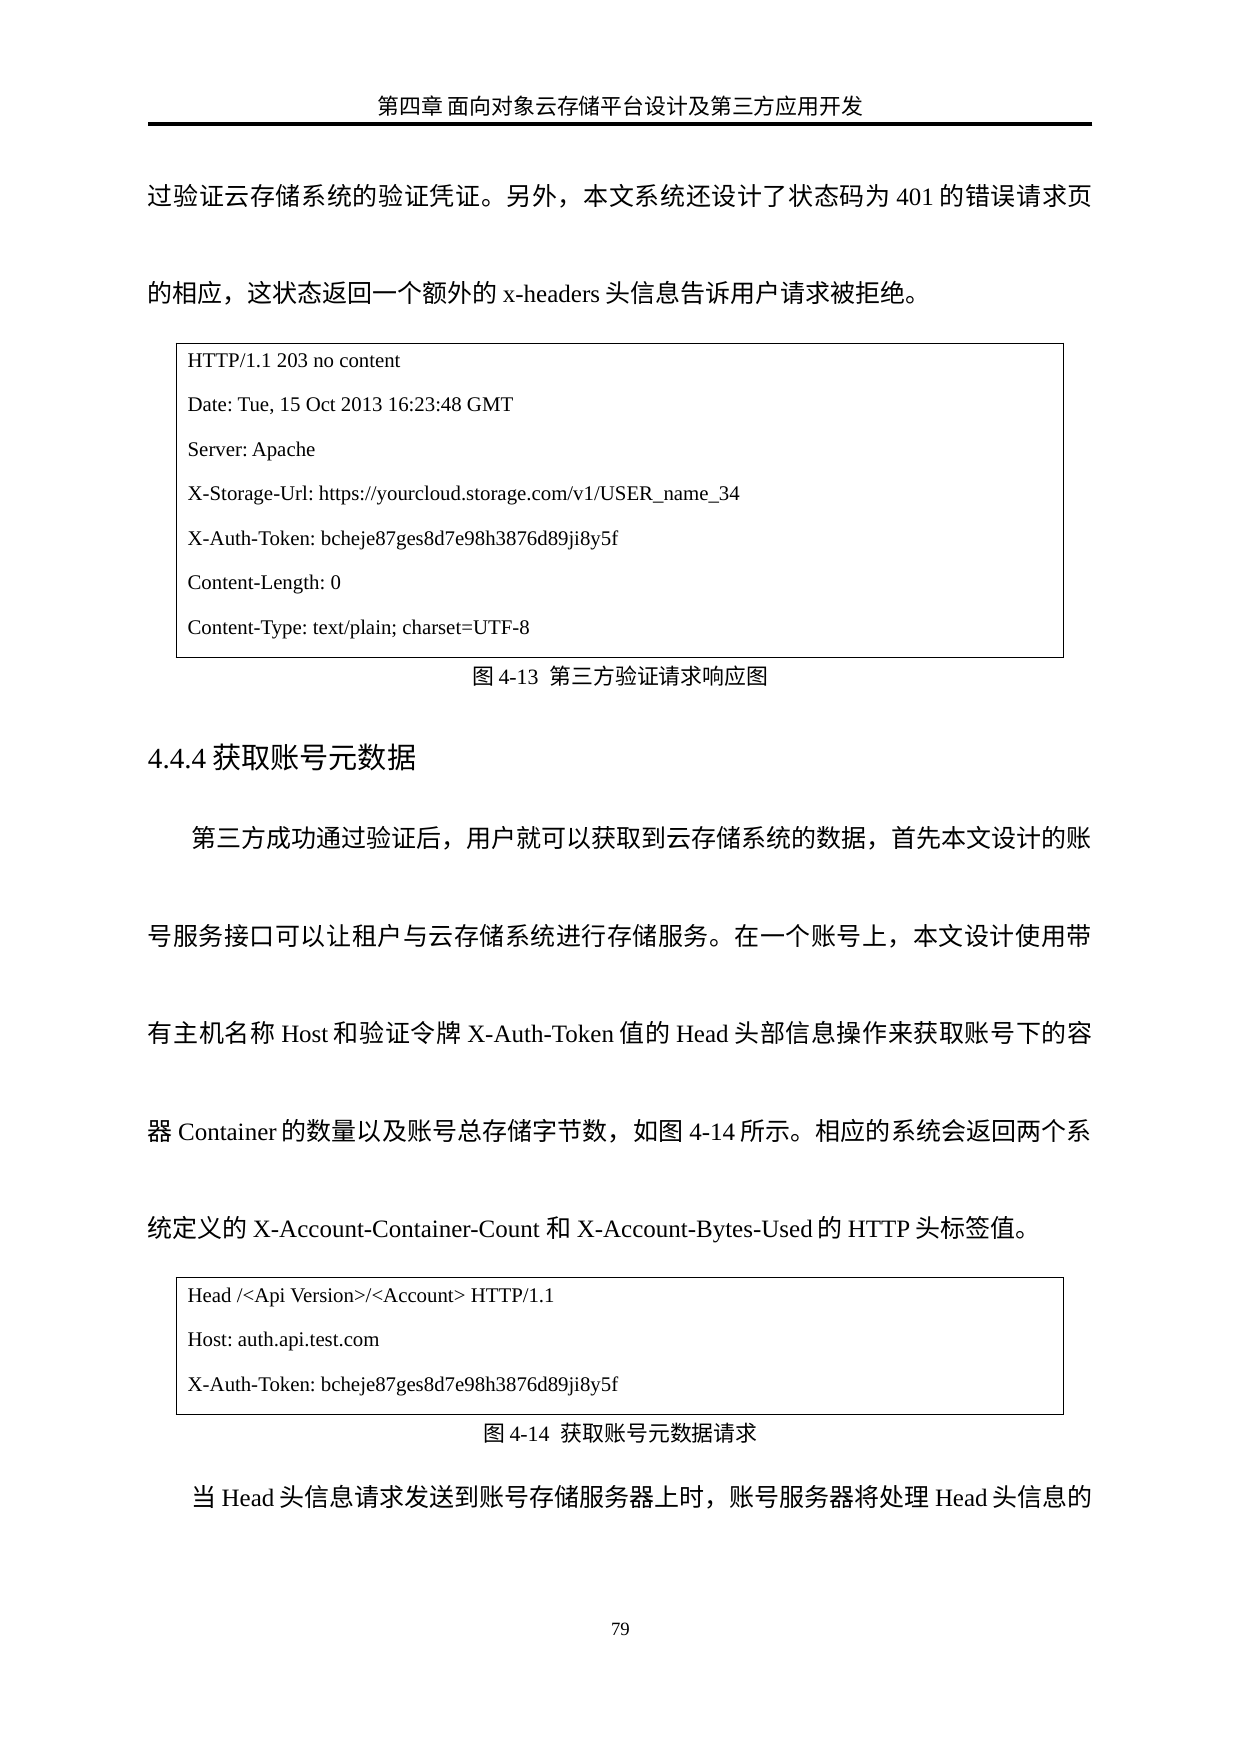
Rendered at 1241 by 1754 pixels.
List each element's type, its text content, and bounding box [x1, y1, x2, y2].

text 第三方成功通过验证后，用户就可以获取到云存储系统的数据，首先本文设计的账号服务接口可以让租户与云存储系统进行存储服务。在一个账号上，本文设计使用带有主机名称Host和验证令牌X-Auth-Token值的Head头部信息操作来获取账号下的容器Container的数量以及账号总存储字节数，如图4-14所示。相应的系统会返回两个系统定义的X-Account-Container-Count 和 X-Account-Bytes-Used的HTTP头标签值。 [148, 804, 1092, 1259]
table_header Head /<Api Version>/<Account> HTTP/1.1 Host: auth.api.test.com X-Auth-Token: bcheje87ges8d7e98h3876d89ji8y5f [177, 1278, 1063, 1414]
table_header HTTP/1.1 203 no content Date: Tue, 15 Oct 2013 16:23:48 GMT Server: Apache X-Storage-Url: https://yourcloud.storage.com/v1/USER_name_34 X-Auth-Token: bcheje87ges8d7e98h3876d89ji8y5f Content-Length: 0 Content-Type: text/plain; charset=UTF-8 [177, 344, 1063, 657]
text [148, 1463, 1092, 1528]
text 图4-14 获取账号元数据请求 [148, 1415, 1092, 1448]
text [148, 162, 1092, 324]
text 图4-13 第三方验证请求响应图 [148, 658, 1092, 691]
subtitle 4.4.4获取账号元数据 [148, 723, 1092, 788]
